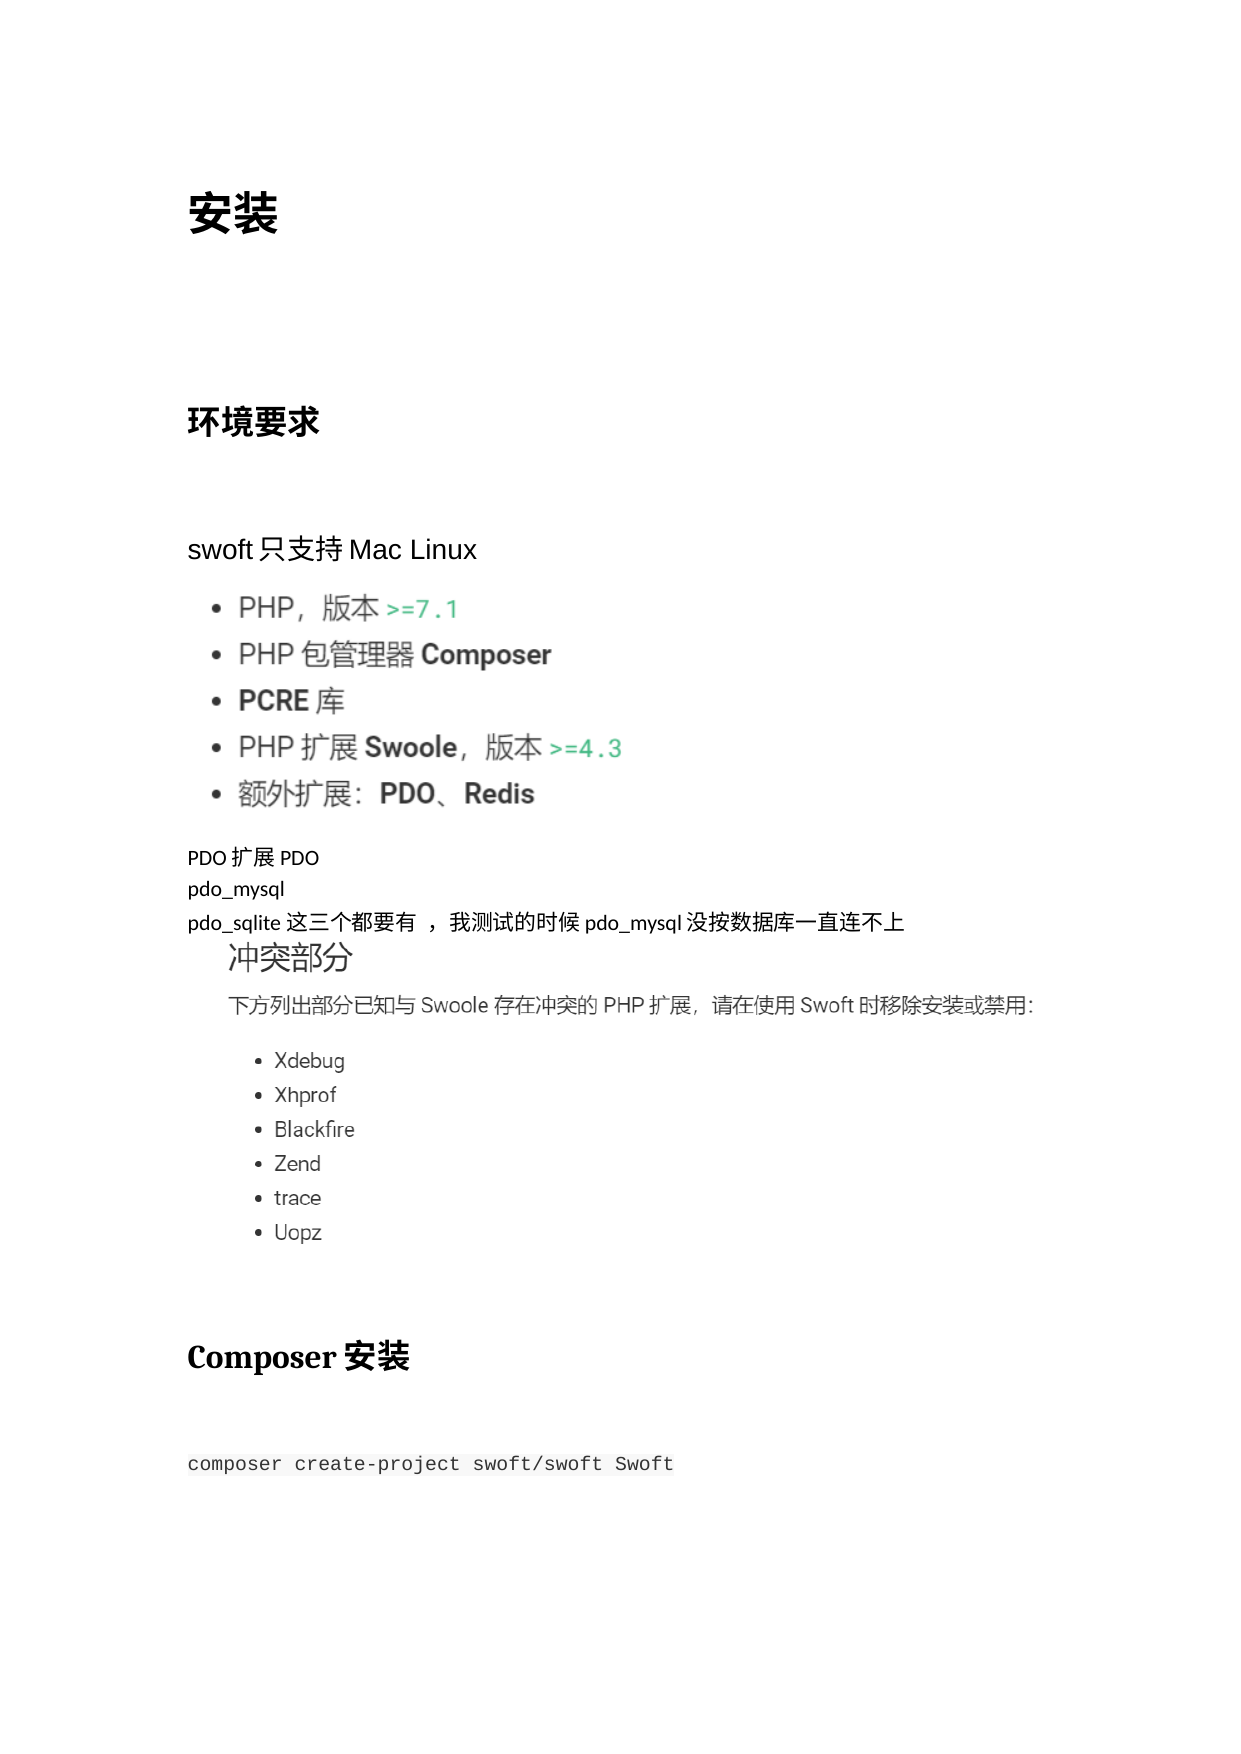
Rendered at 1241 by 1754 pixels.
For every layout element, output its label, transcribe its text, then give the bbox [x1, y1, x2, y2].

text swoft只支持Mac Linux [187, 514, 1053, 579]
text PDO扩展 PDO [187, 839, 1053, 872]
text pdo_mysql [187, 872, 1053, 904]
picture [187, 937, 1053, 1267]
subtitle 安装 [187, 162, 1053, 259]
subtitle Composer安装 [187, 1322, 1053, 1387]
picture [187, 579, 630, 835]
subtitle 环境要求 [187, 387, 1053, 452]
text composer create-project swoft/swoft Swoft [187, 1449, 1053, 1481]
text pdo_sqlite 这三个都要有 ，我测试的时候pdo_mysql没按数据库一直连不上 [187, 904, 1053, 937]
